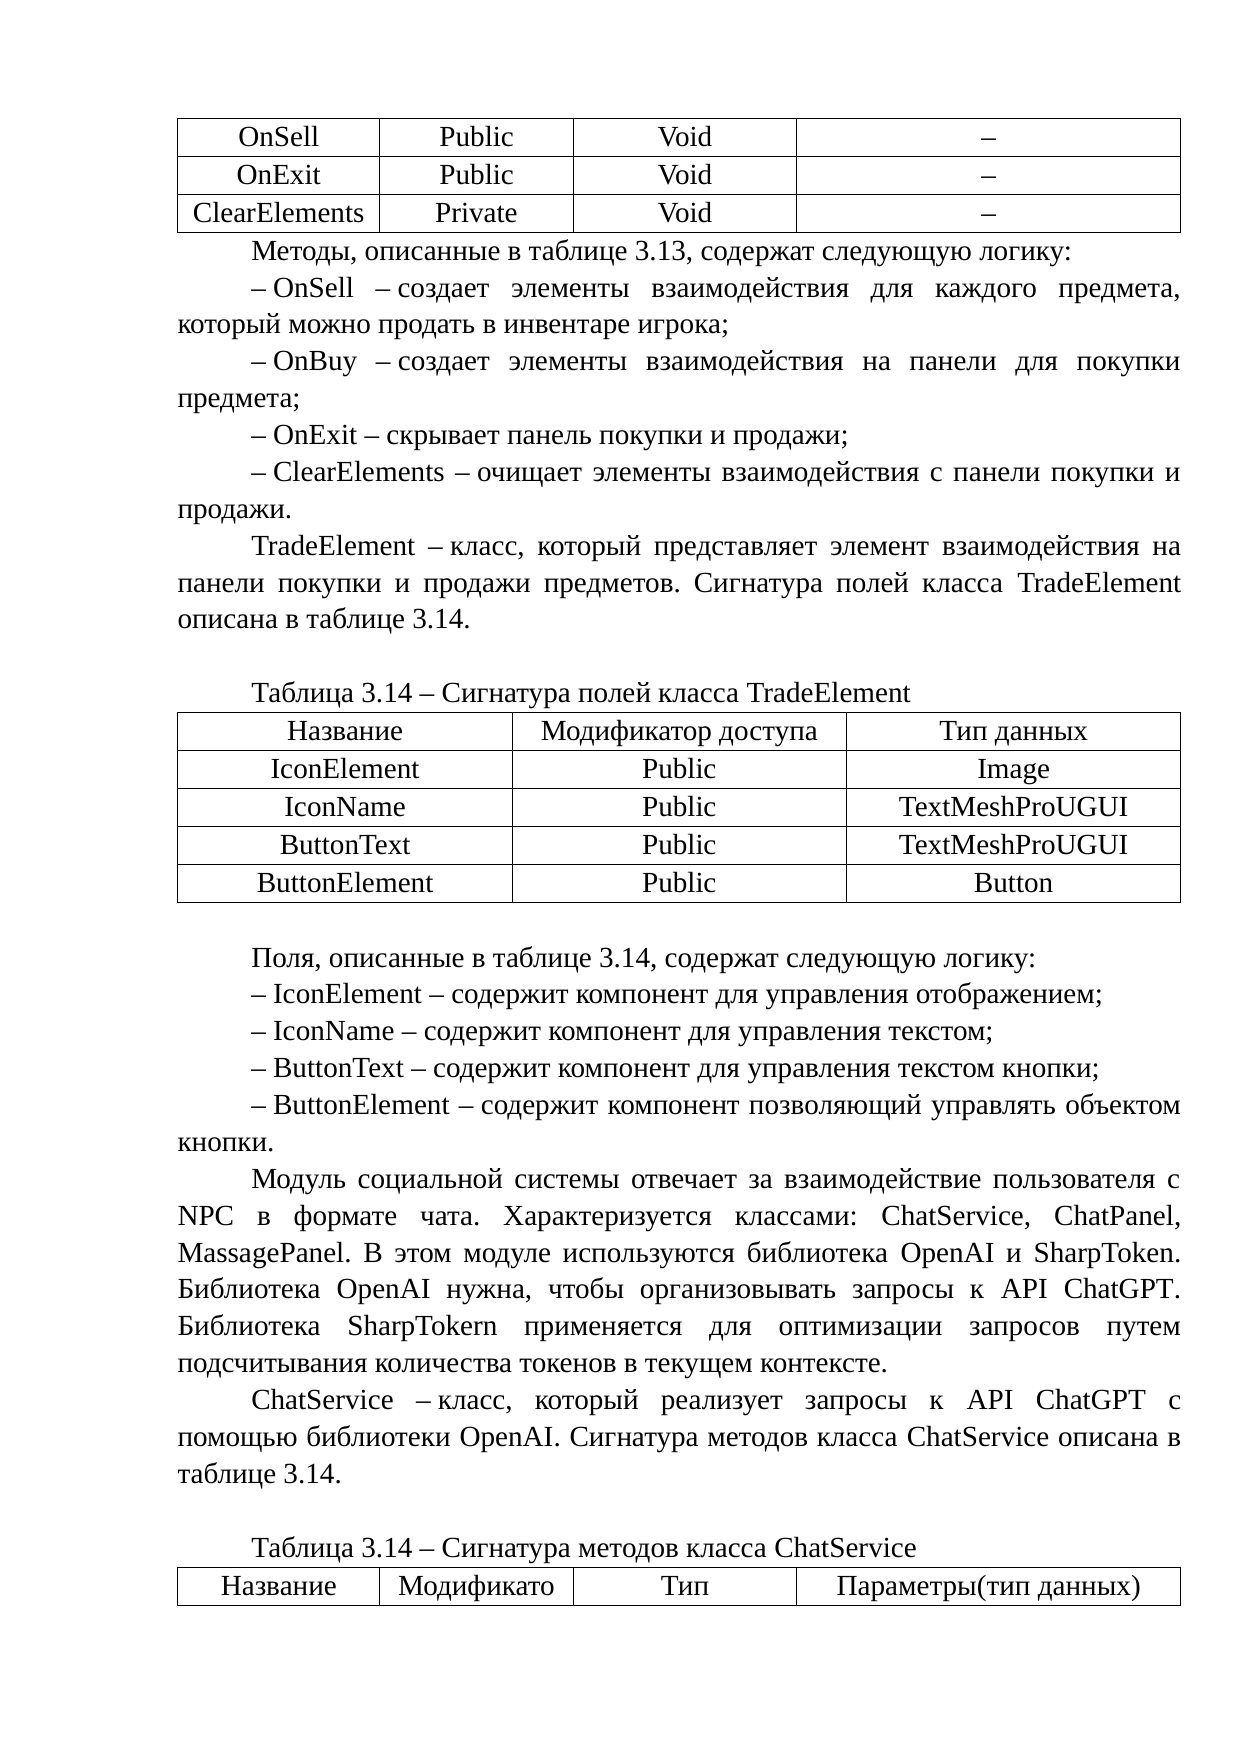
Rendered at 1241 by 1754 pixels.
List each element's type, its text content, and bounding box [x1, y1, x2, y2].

table_cell Public [513, 789, 846, 826]
table_cell – [797, 157, 1180, 194]
text – ButtonText – содержит компонент для управления текстом кнопки; [177, 1050, 1181, 1084]
text – OnBuy – создает элементы взаимодействия на панели для покупки предмета; [177, 343, 1181, 414]
table_header Тип данных [847, 713, 1180, 750]
table_cell Void [574, 157, 796, 194]
table_cell Image [847, 751, 1180, 788]
text – ButtonElement – содержит компонент позволяющий управлять объектом кнопки. [177, 1087, 1181, 1158]
table_cell OnSell [178, 119, 379, 156]
table_cell OnExit [178, 157, 379, 194]
text Поля, описанные в таблице 3.14, содержат следующую логику: [177, 940, 1181, 973]
table_cell Public [380, 119, 573, 156]
table_cell Public [513, 751, 846, 788]
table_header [797, 1568, 1180, 1604]
table_cell Public [380, 157, 573, 194]
table_header Название [178, 713, 512, 750]
text Методы, описанные в таблице 3.13, содержат следующую логику: [177, 233, 1181, 266]
table_cell ButtonElement [178, 865, 512, 902]
table_cell ButtonText [178, 827, 512, 864]
text – IconName – содержит компонент для управления текстом; [177, 1013, 1181, 1047]
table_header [574, 1568, 796, 1604]
text TradeElement – класс, который представляет элемент взаимодействия на панели покупки и продажи предметов. Сигнатура полей класса TradeElement описана в таблице 3.14. [177, 528, 1181, 635]
table_header Название [178, 1568, 379, 1604]
table_cell TextMeshProUGUI [847, 827, 1180, 864]
text Таблица 3.14 – Сигнатура полей класса TradeElement [177, 675, 1181, 709]
text – ClearElements – очищает элементы взаимодействия с панели покупки и продажи. [177, 454, 1181, 524]
table_cell TextMeshProUGUI [847, 789, 1180, 826]
table_header Модификатор доступа [513, 713, 846, 750]
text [177, 1530, 1181, 1563]
table_cell – [797, 195, 1180, 232]
table_cell Void [574, 119, 796, 156]
table_cell Private [380, 195, 573, 232]
table_cell IconElement [178, 751, 512, 788]
table_cell Public [513, 827, 846, 864]
table_cell Void [574, 195, 796, 232]
text Модуль социальной системы отвечает за взаимодействие пользователя с NPC в формате чата. Характеризуется классами: ChatService, ChatPanel, MassagePanel. В этом модуле используются библиотека OpenAI и SharpToken. Библиотека OpenAI нужна, чтобы организовывать запросы к API ChatGPT. Библиотека SharpTokern применяется для оптимизации запросов путем подсчитывания количества токенов в текущем контексте. [177, 1161, 1181, 1379]
text ChatService – класс, который реализует запросы к API ChatGPT с помощью библиотеки OpenAI. Сигнатура методов класса ChatService описана в таблице 3.14. [177, 1382, 1181, 1489]
text – IconElement – содержит компонент для управления отображением; [177, 977, 1181, 1010]
text – OnSell – создает элементы взаимодействия для каждого предмета, который можно продать в инвентаре игрока; [177, 270, 1181, 340]
text – OnExit – скрывает панель покупки и продажи; [177, 417, 1181, 451]
table_cell IconName [178, 789, 512, 826]
table_cell Button [847, 865, 1180, 902]
table_header Модификатор доступа [380, 1568, 573, 1604]
table_cell – [797, 119, 1180, 156]
table_cell Public [513, 865, 846, 902]
table_cell ClearElements [178, 195, 379, 232]
